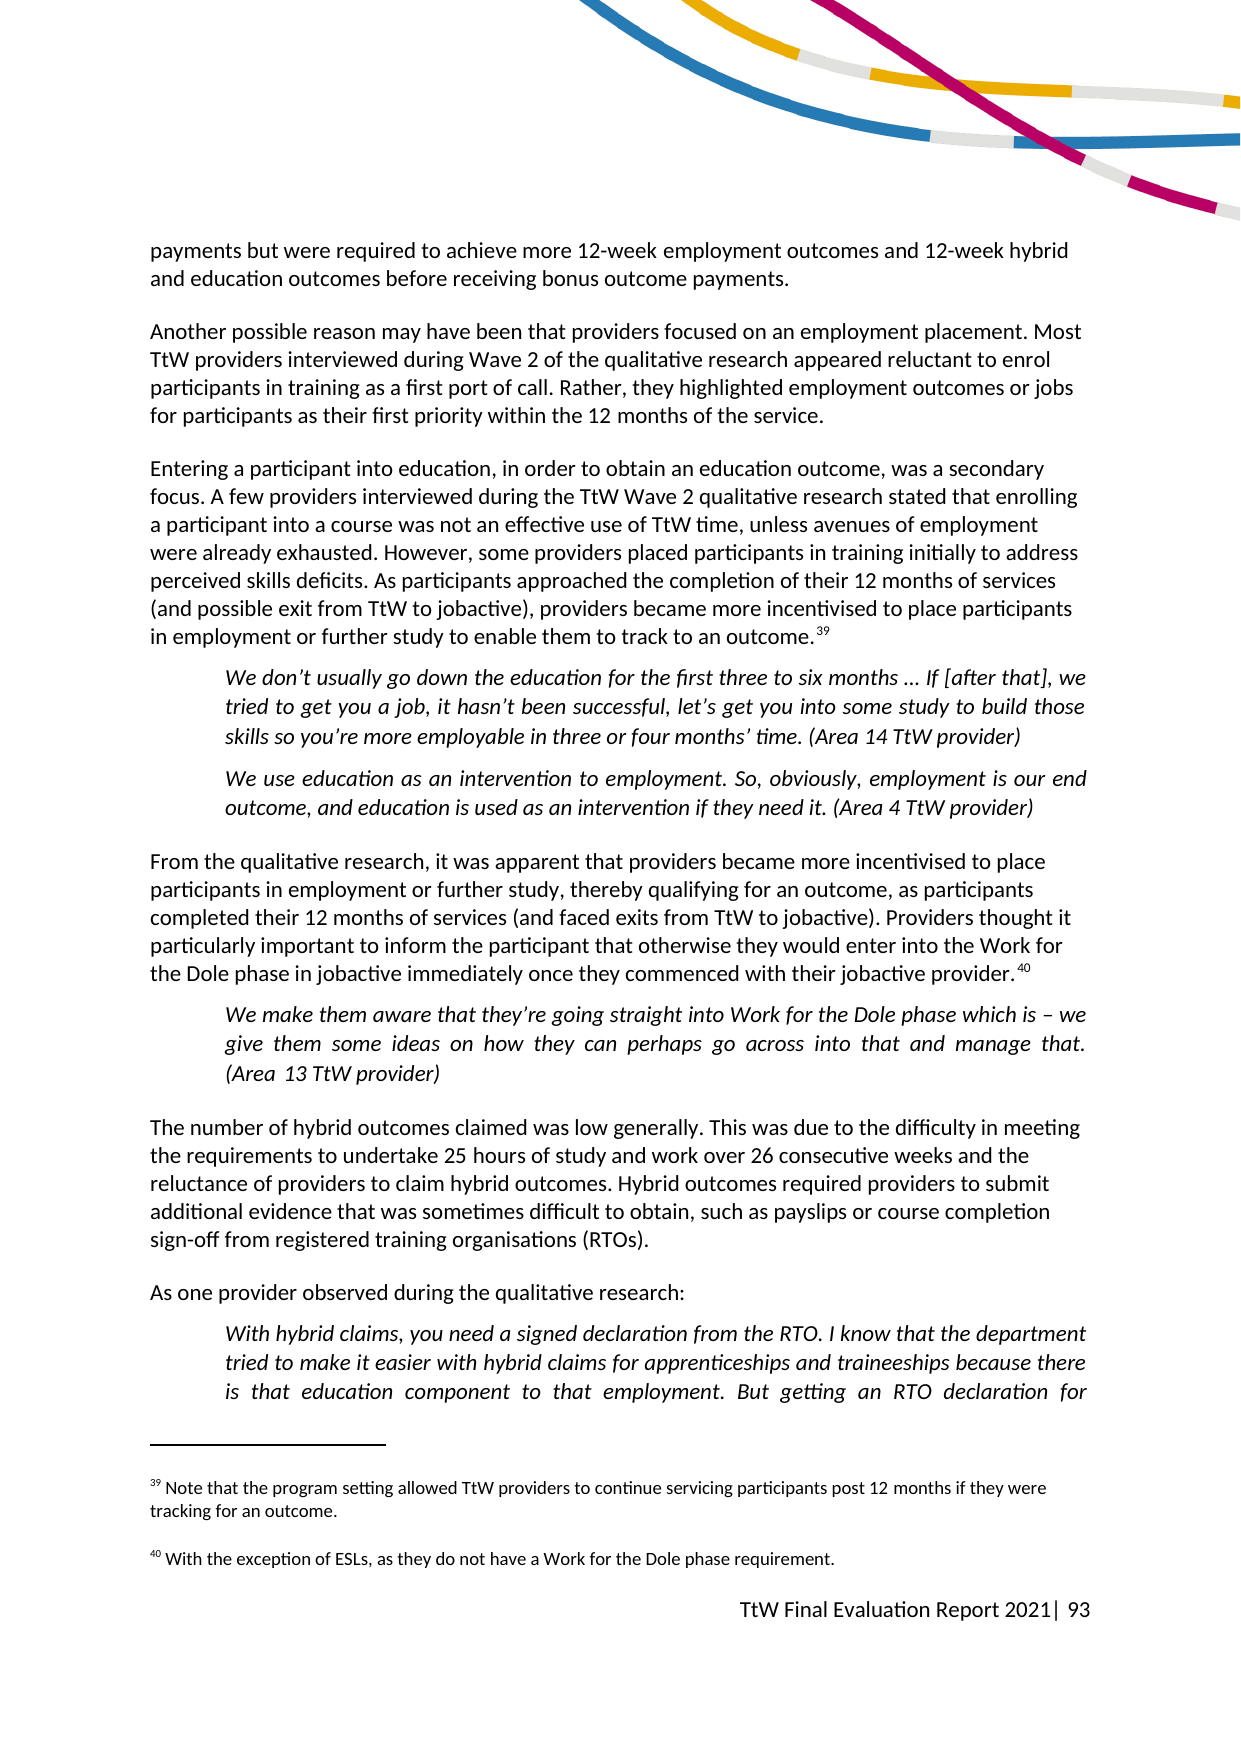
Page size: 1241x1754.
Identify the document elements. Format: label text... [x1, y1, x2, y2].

text Another possible reason may have been that providers focused on an employment placement. Most TtW providers interviewed during Wave 2 of the qualitative research appeared reluctant to enrol participants in training as a first port of call. Rather, they highlighted employment outcomes or jobs for participants as their first priority within the 12 months of the service. [150, 317, 1090, 429]
text We don’t usually go down the education for the first three to six months … If [after that], we tried to get you a job, it hasn’t been successful, let’s get you into some study to build those skills so you’re more employable in three or four months’ time. (Area 14 TtW provider) [225, 663, 1090, 750]
text The number of hybrid outcomes claimed was low generally. This was due to the difficulty in meeting the requirements to undertake 25 hours of study and work over 26 consecutive weeks and the reluctance of providers to claim hybrid outcomes. Hybrid outcomes required providers to submit additional evidence that was sometimes difficult to obtain, such as payslips or course completion sign-off from registered training organisations (RTOs). [150, 1113, 1090, 1253]
picture [0, 0, 1241, 229]
text As one provider observed during the qualitative research: [150, 1278, 1090, 1306]
text Entering a participant into education, in order to obtain an education outcome, was a secondary focus. A few providers interviewed during the TtW Wave 2 qualitative research stated that enrolling a participant into a course was not an effective use of TtW time, unless avenues of employment were already exhausted. However, some providers placed participants in training initially to address perceived skills deficits. As participants approached the completion of their 12 months of services (and possible exit from TtW to jobactive), providers became more incentivised to place participants in employment or further study to enable them to track to an outcome. [150, 454, 1090, 651]
text From the qualitative research, it was apparent that providers became more incentivised to place participants in employment or further study, thereby qualifying for an outcome, as participants completed their 12 months of services (and faced exits from TtW to jobactive). Providers thought it particularly important to inform the participant that otherwise they would enter into the Work for the Dole phase in jobactive immediately once they commenced with their jobactive provider. [150, 847, 1090, 987]
text We make them aware that they’re going straight into Work for the Dole phase which is – we give them some ideas on how they can perhaps go across into that and manage that. (Area 13 TtW provider) [225, 1000, 1090, 1087]
text We use education as an intervention to employment. So, obviously, employment is our end outcome, and education is used as an intervention if they need it. (Area 4 TtW provider) [225, 764, 1090, 821]
